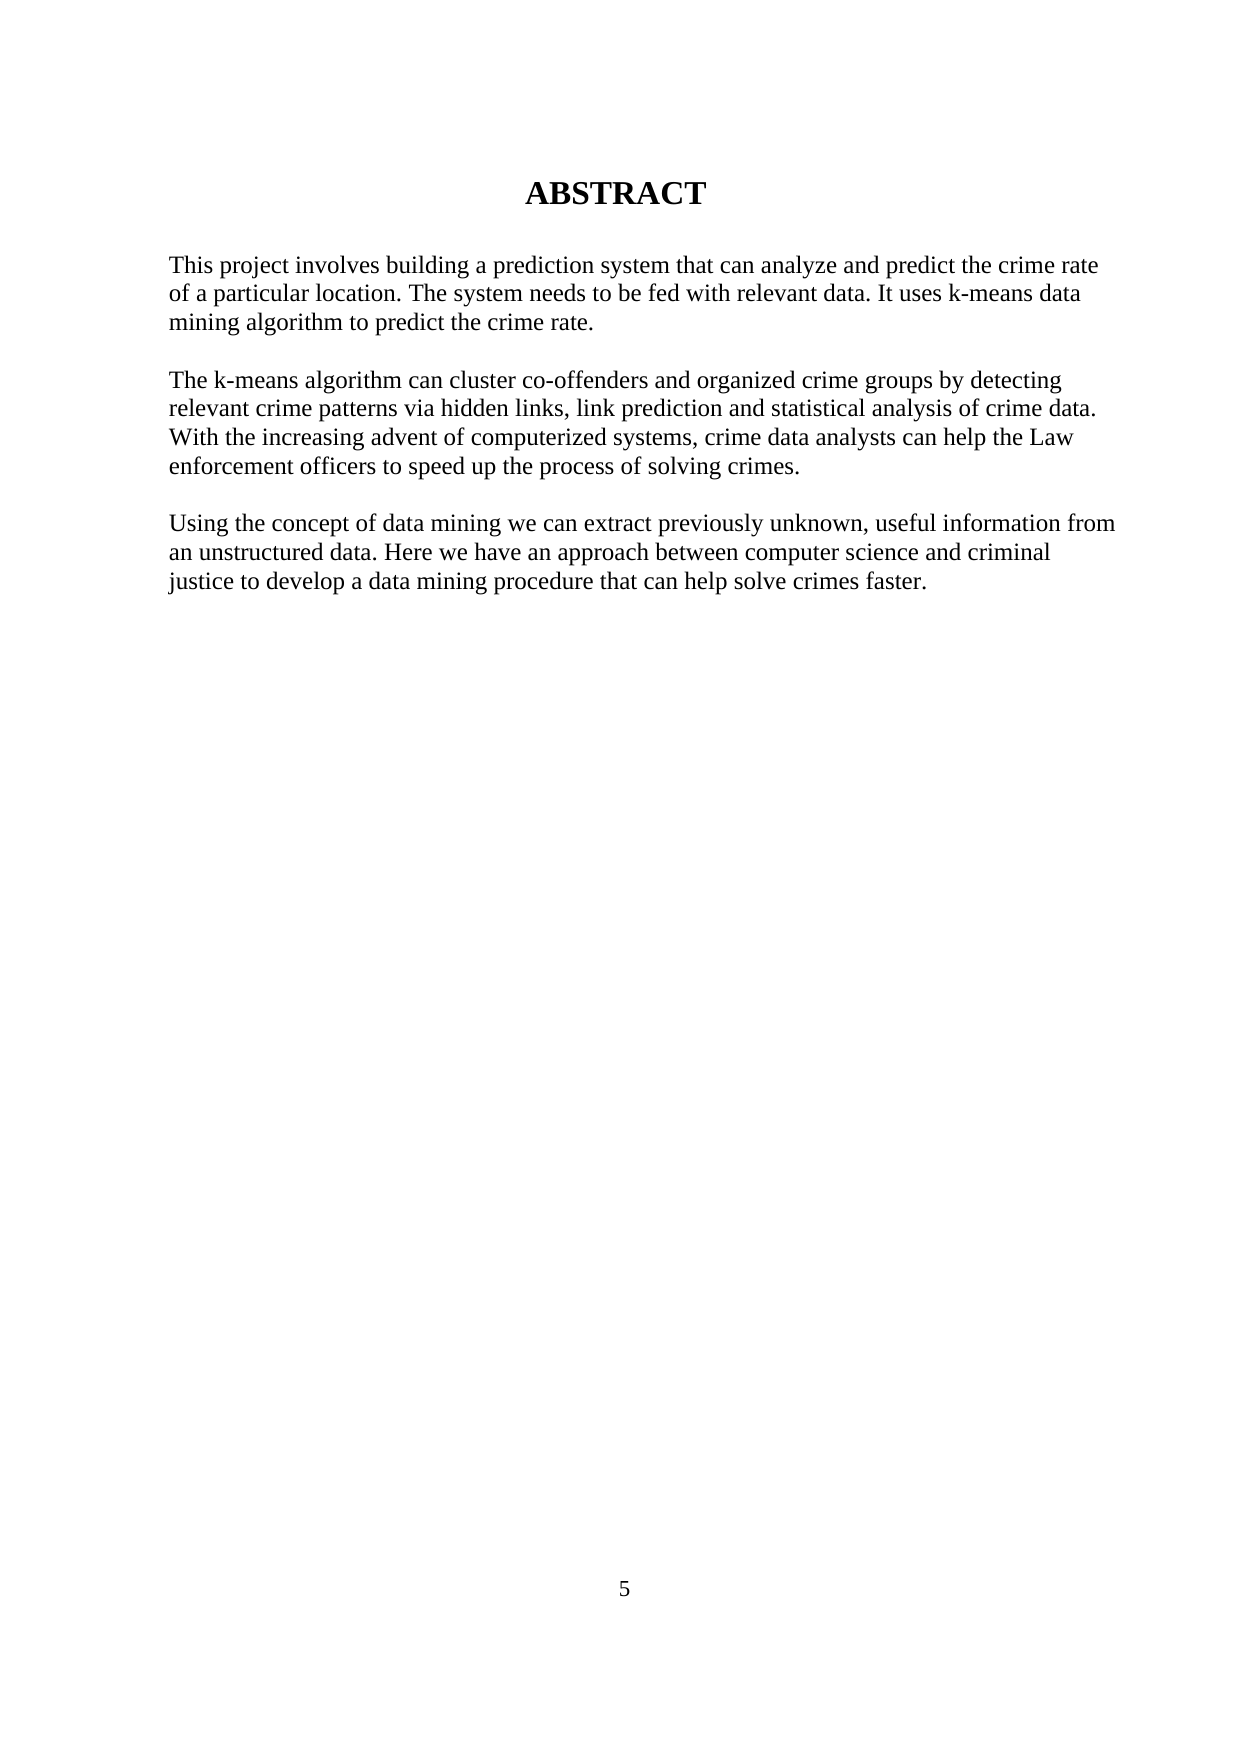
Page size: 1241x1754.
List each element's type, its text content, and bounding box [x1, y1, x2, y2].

subtitle This project involves building a prediction system that can analyze and predict the crime rate of a particular location. The system needs to be fed with relevant data. It uses k-means data mining algorithm to predict the crime rate. [169, 250, 1117, 336]
subtitle Using the concept of data mining we can extract previously unknown, useful information from an unstructured data. Here we have an approach between computer science and criminal justice to develop a data mining procedure that can help solve crimes faster. [169, 508, 1117, 595]
subtitle With the increasing advent of computerized systems, crime data analysts can help the Law enforcement officers to speed up the process of solving crimes. [169, 422, 1117, 480]
subtitle The k-means algorithm can cluster co-offenders and organized crime groups by detecting relevant crime patterns via hidden links, link prediction and statistical analysis of crime data. [169, 365, 1117, 422]
text ABSTRACT [131, 173, 1117, 211]
